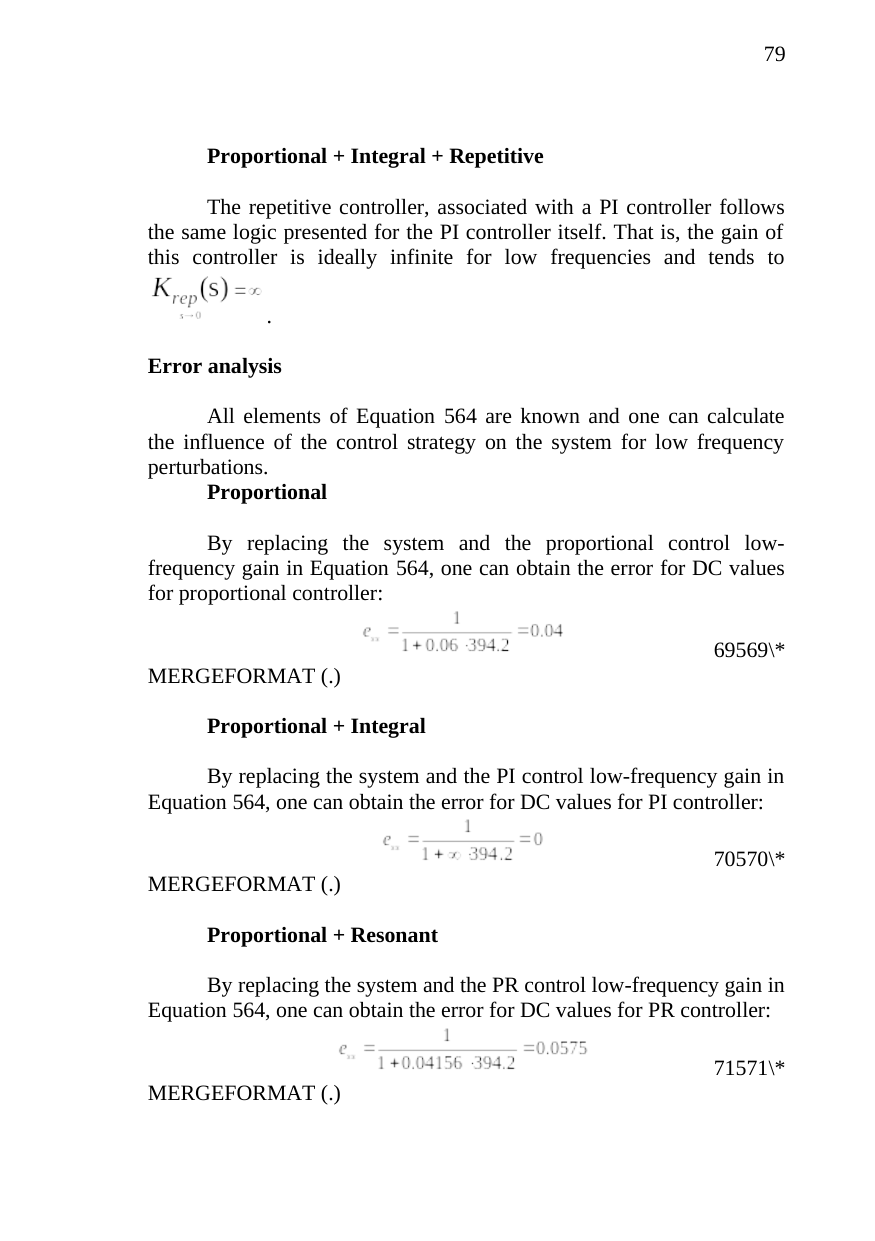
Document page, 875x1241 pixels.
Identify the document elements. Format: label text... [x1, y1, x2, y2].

text By replacing the system and the PR control low-frequency gain in Equation , one can obtain the error for DC values for PR controller: [148, 972, 785, 1022]
text The repetitive controller, associated with a PI controller follows the same logic presented for the PI controller itself. That is, the gain of this controller is ideally infinite for low frequencies and tends to . [148, 194, 785, 328]
text All elements of Equation are known and one can calculate the influence of the control strategy on the system for low frequency perturbations. [148, 403, 785, 479]
subtitle Error analysis [148, 353, 785, 378]
text Proportional [148, 479, 785, 504]
text Proportional + Integral [148, 713, 785, 738]
text By replacing the system and the proportional control low-frequency gain in Equation , one can obtain the error for DC values for proportional controller: [148, 529, 785, 605]
text By replacing the system and the PI control low-frequency gain in Equation , one can obtain the error for DC values for PI controller: [148, 763, 785, 814]
text Proportional + Resonant [148, 922, 785, 947]
text Proportional + Integral + Repetitive [148, 143, 785, 168]
